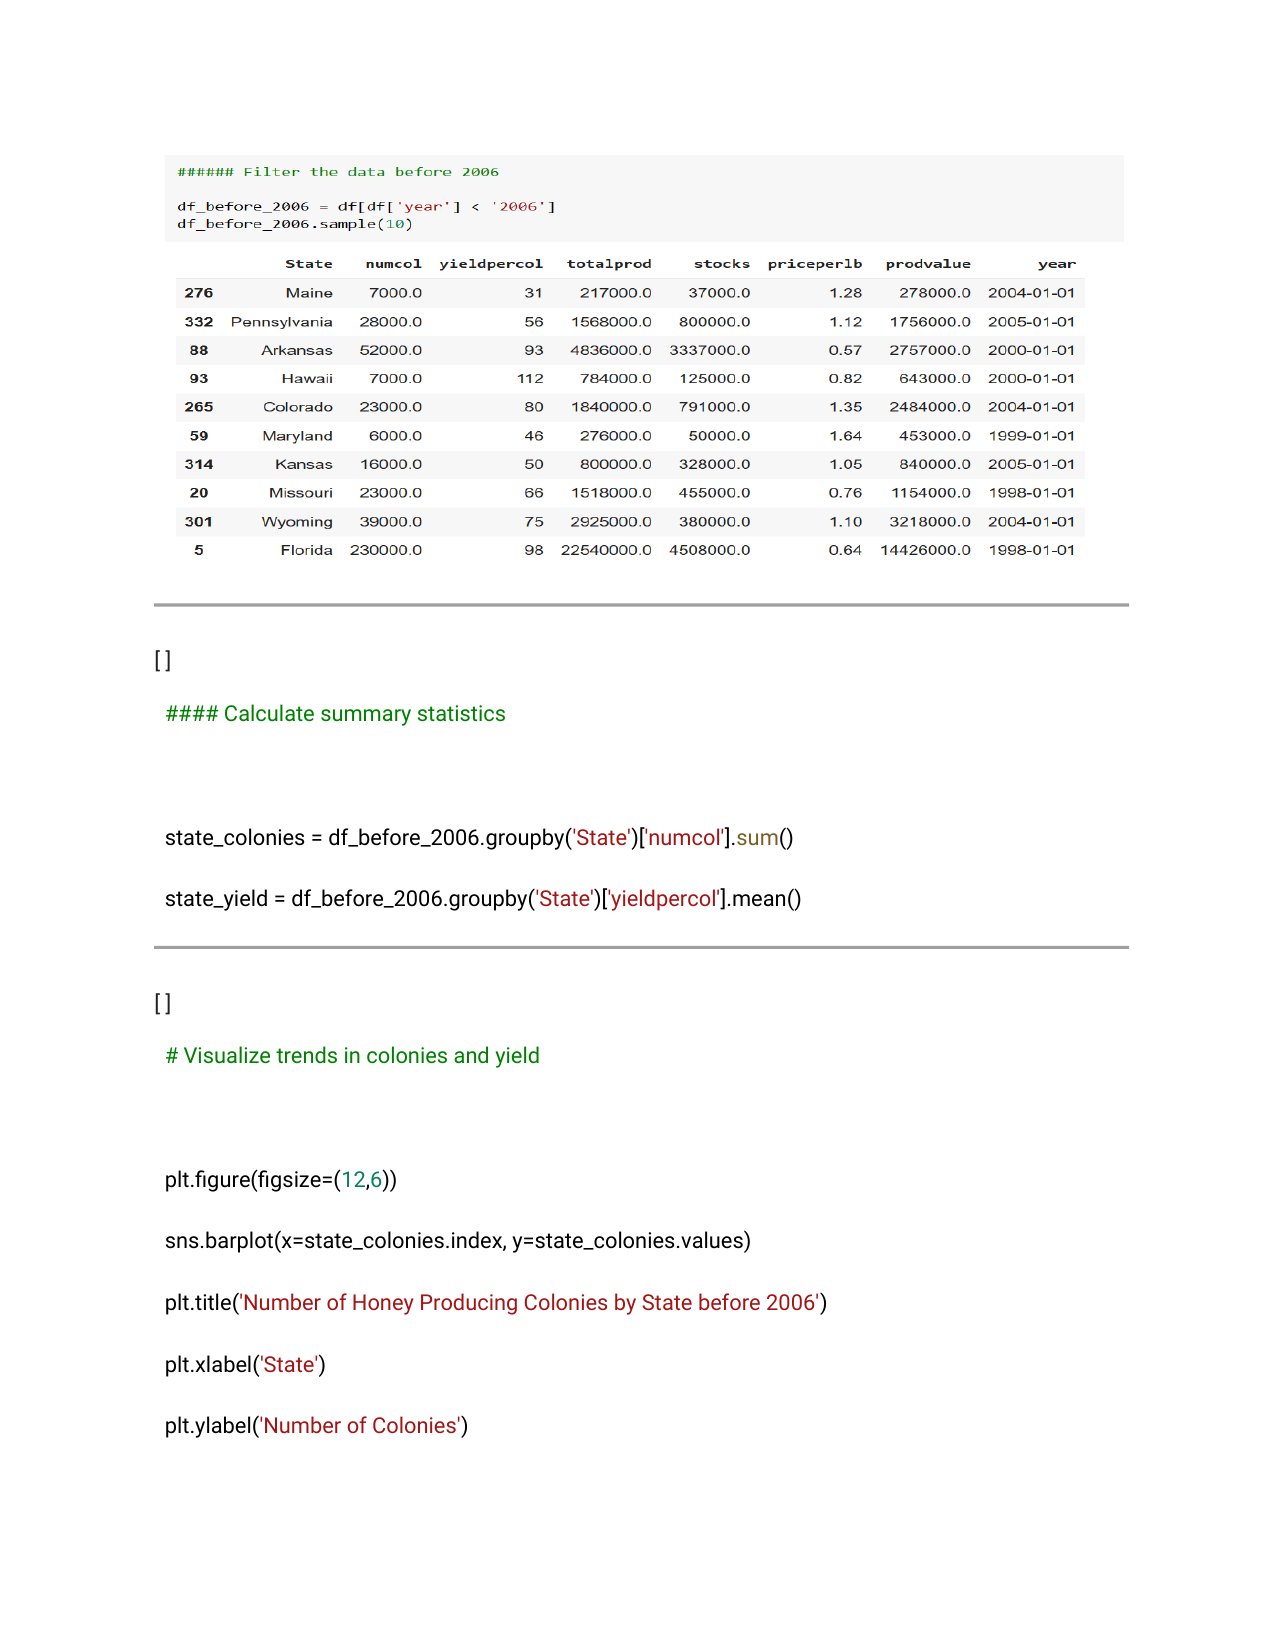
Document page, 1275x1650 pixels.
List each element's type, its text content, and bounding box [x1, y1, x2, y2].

text plt.figure(figsize=(12,6)) [164, 1167, 1112, 1193]
text # Visualize trends in colonies and yield [164, 1044, 1112, 1069]
text plt.xlabel('State') [164, 1352, 1112, 1378]
text [ ] [154, 648, 1125, 674]
text [ ] [154, 991, 1125, 1017]
text state_yield = df_before_2006.groupby('State')['yieldpercol'].mean() [164, 886, 1112, 912]
text #### Calculate summary statistics [164, 701, 1112, 727]
picture [164, 150, 1124, 570]
text plt.ylabel('Number of Colonies') [164, 1414, 1112, 1439]
text sns.barplot(x=state_colonies.index, y=state_colonies.values) [164, 1229, 1112, 1254]
text state_colonies = df_before_2006.groupby('State')['numcol'].sum() [164, 824, 1112, 850]
text plt.title('Number of Honey Producing Colonies by State before 2006') [164, 1290, 1112, 1316]
